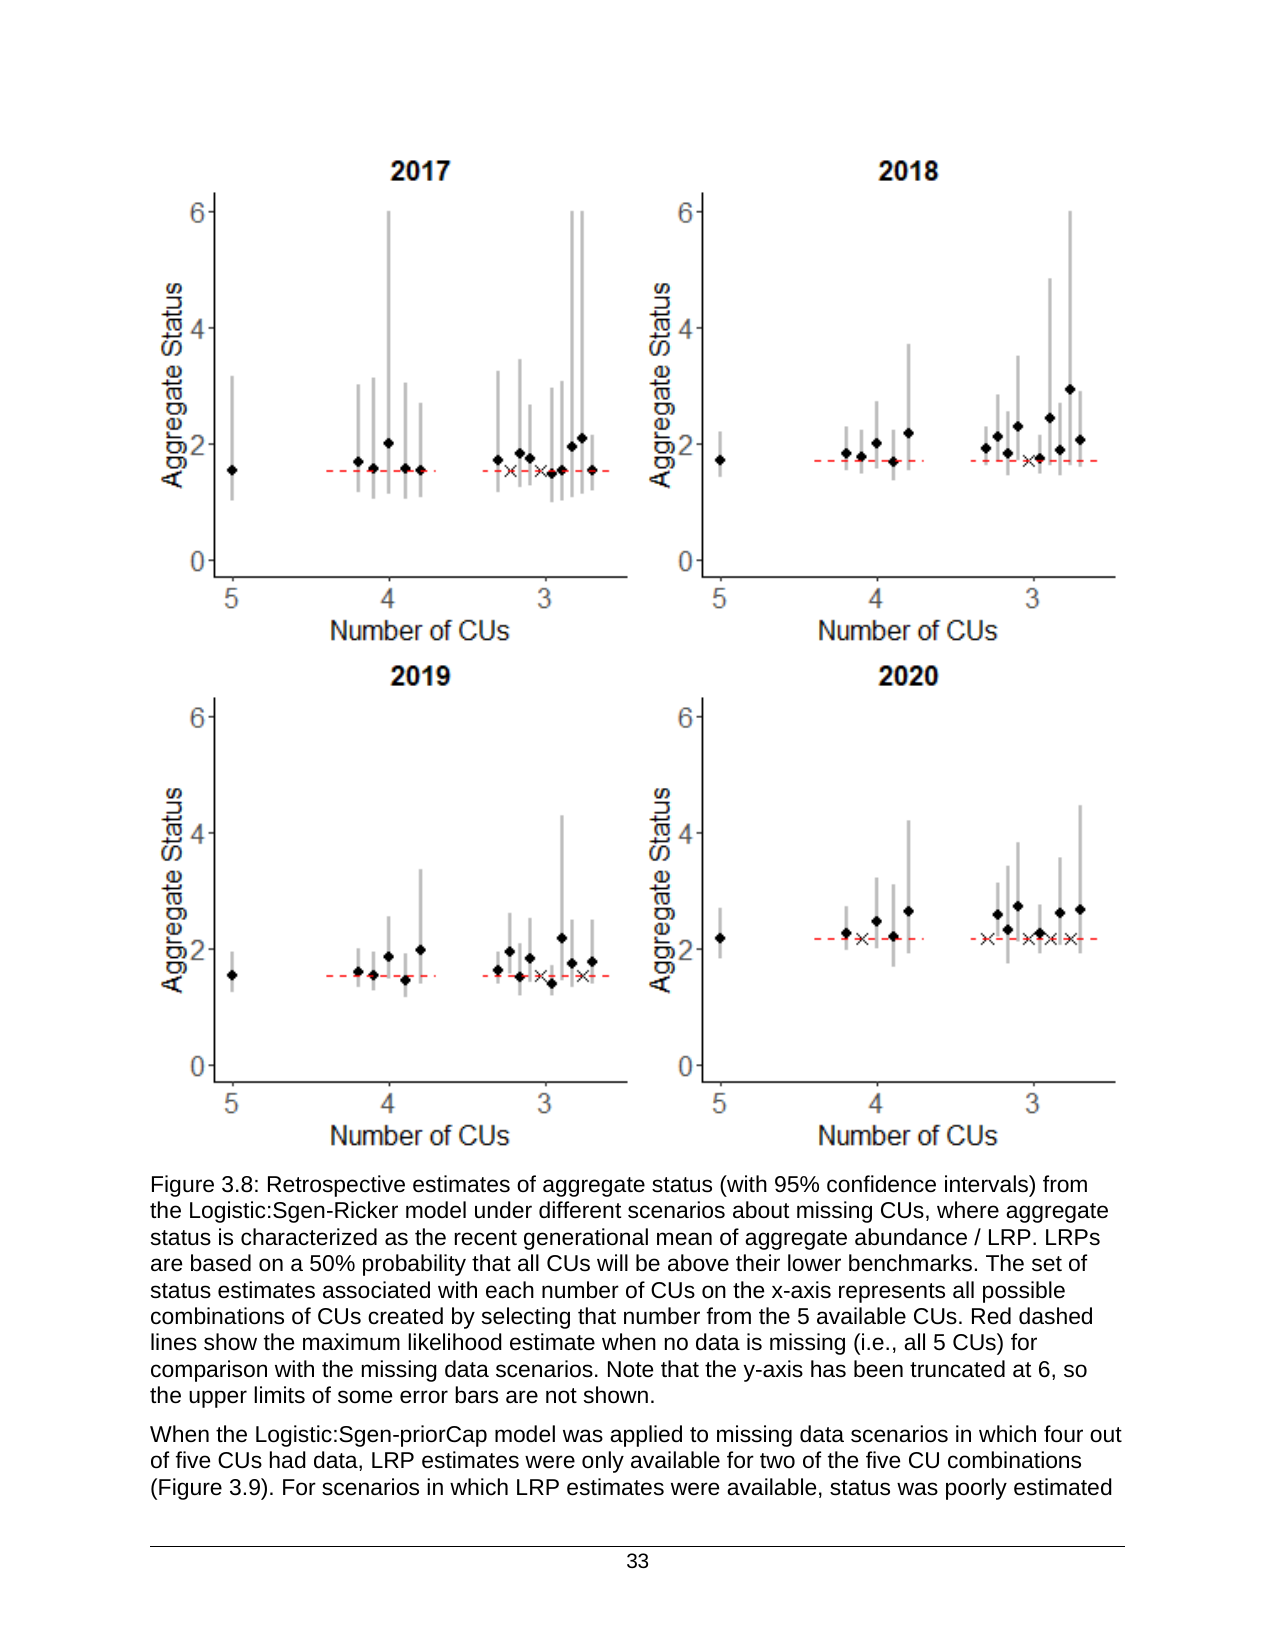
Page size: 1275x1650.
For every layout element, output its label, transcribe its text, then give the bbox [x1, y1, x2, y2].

text Figure 3.8: Retrospective estimates of aggregate status (with 95% confidence intervals) from the Logistic:Sgen-Ricker model under different scenarios about missing CUs, where aggregate status is characterized as the recent generational mean of aggregate abundance / LRP. LRPs are based on a 50% probability that all CUs will be above their lower benchmarks. The set of status estimates associated with each number of CUs on the x-axis represents all possible combinations of CUs created by selecting that number from the 5 available CUs. Red dashed lines show the maximum likelihood estimate when no data is missing (i.e., all 5 CUs) for comparison with the missing data scenarios. Note that the y-axis has been truncated at 6, so the upper limits of some error bars are not shown. [150, 1171, 1125, 1408]
picture [150, 150, 1125, 1159]
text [150, 1421, 1125, 1500]
